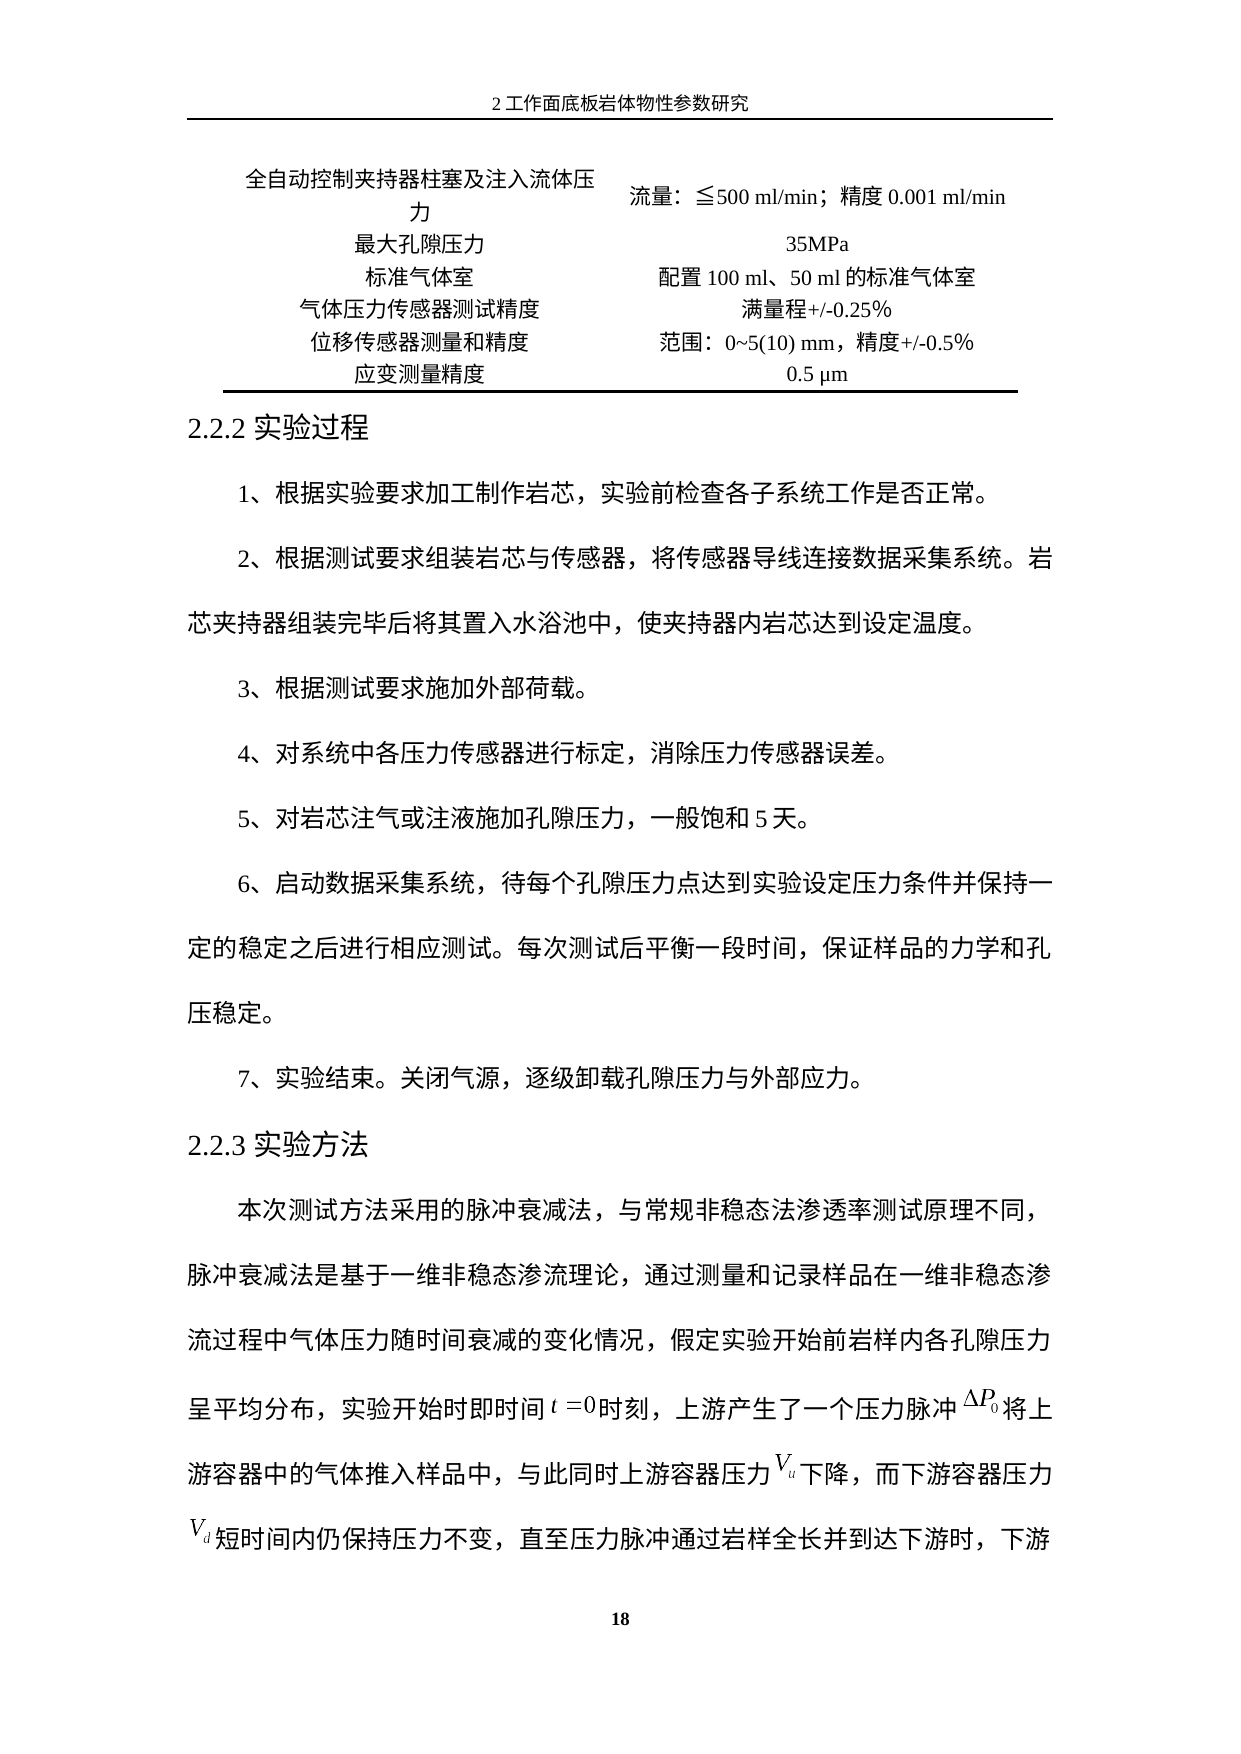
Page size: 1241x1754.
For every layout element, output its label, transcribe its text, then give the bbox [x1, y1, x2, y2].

text 6、启动数据采集系统，待每个孔隙压力点达到实验设定压力条件并保持一定的稳定之后进行相应测试。每次测试后平衡一段时间，保证样品的力学和孔压稳定。 [187, 849, 1053, 1044]
text 7、实验结束。关闭气源，逐级卸载孔隙压力与外部应力。 [187, 1044, 1053, 1109]
table_cell 0.5 μm [617, 357, 1018, 389]
table_cell 全自动控制夹持器柱塞及注入流体压力 [223, 162, 617, 227]
table_cell 范围：0~5(10) mm，精度+/-0.5％ [617, 325, 1018, 357]
list 实验方法 [187, 1122, 1053, 1163]
table_cell 位移传感器测量和精度 [223, 325, 617, 357]
list 实验过程 [187, 405, 1053, 447]
text 1、根据实验要求加工制作岩芯，实验前检查各子系统工作是否正常。 [187, 459, 1053, 524]
table_cell 应变测量精度 [223, 357, 617, 389]
text 4、对系统中各压力传感器进行标定，消除压力传感器误差。 [187, 719, 1053, 784]
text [187, 1176, 1053, 1566]
text 2、根据测试要求组装岩芯与传感器，将传感器导线连接数据采集系统。岩芯夹持器组装完毕后将其置入水浴池中，使夹持器内岩芯达到设定温度。 [187, 524, 1053, 654]
table_cell 气体压力传感器测试精度 [223, 292, 617, 324]
table_cell 流量：≦500 ml/min；精度0.001 ml/min [617, 162, 1018, 227]
text 3、根据测试要求施加外部荷载。 [187, 654, 1053, 719]
text 5、对岩芯注气或注液施加孔隙压力，一般饱和5天。 [187, 784, 1053, 849]
table_cell 35MPa [617, 227, 1018, 259]
table_cell 标准气体室 [223, 260, 617, 292]
table_cell 满量程+/-0.25％ [617, 292, 1018, 324]
table_cell 最大孔隙压力 [223, 227, 617, 259]
table_cell 配置100 ml、50 ml的标准气体室 [617, 260, 1018, 292]
